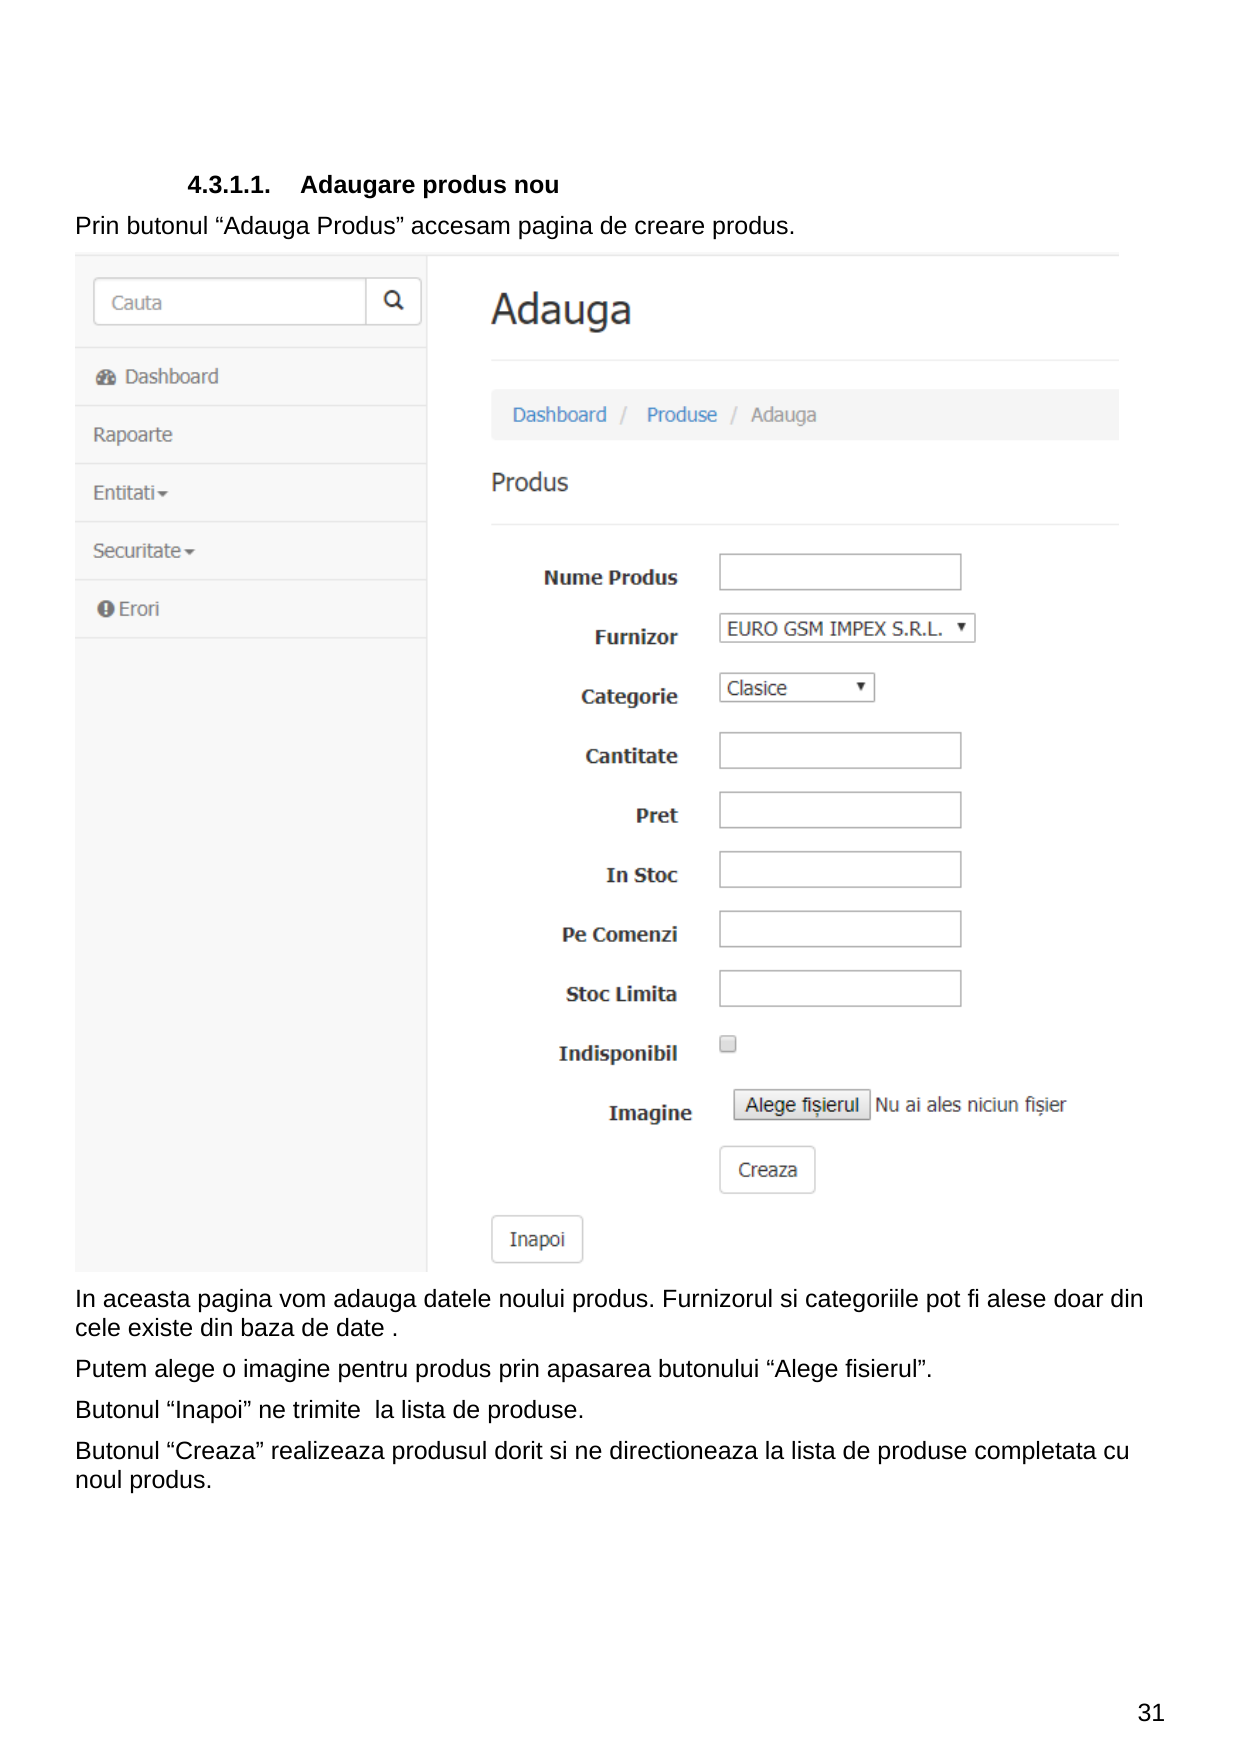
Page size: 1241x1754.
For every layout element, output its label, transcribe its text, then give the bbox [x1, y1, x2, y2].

subtitle Adaugare produs nou [187, 170, 1165, 199]
text Prin butonul “Adauga Produs” accesam pagina de creare produs. [75, 211, 1165, 240]
text Butonul “Creaza” realizeaza produsul dorit si ne directioneaza la lista de produse completata cu noul produs. [75, 1436, 1165, 1494]
text Butonul “Inapoi” ne trimite la lista de produse. [75, 1395, 1165, 1424]
text In aceasta pagina vom adauga datele noului produs. Furnizorul si categoriile pot fi alese doar din cele existe din baza de date . [75, 1284, 1165, 1341]
picture [75, 252, 1119, 1272]
text Putem alege o imagine pentru produs prin apasarea butonului “Alege fisierul”. [75, 1354, 1165, 1383]
